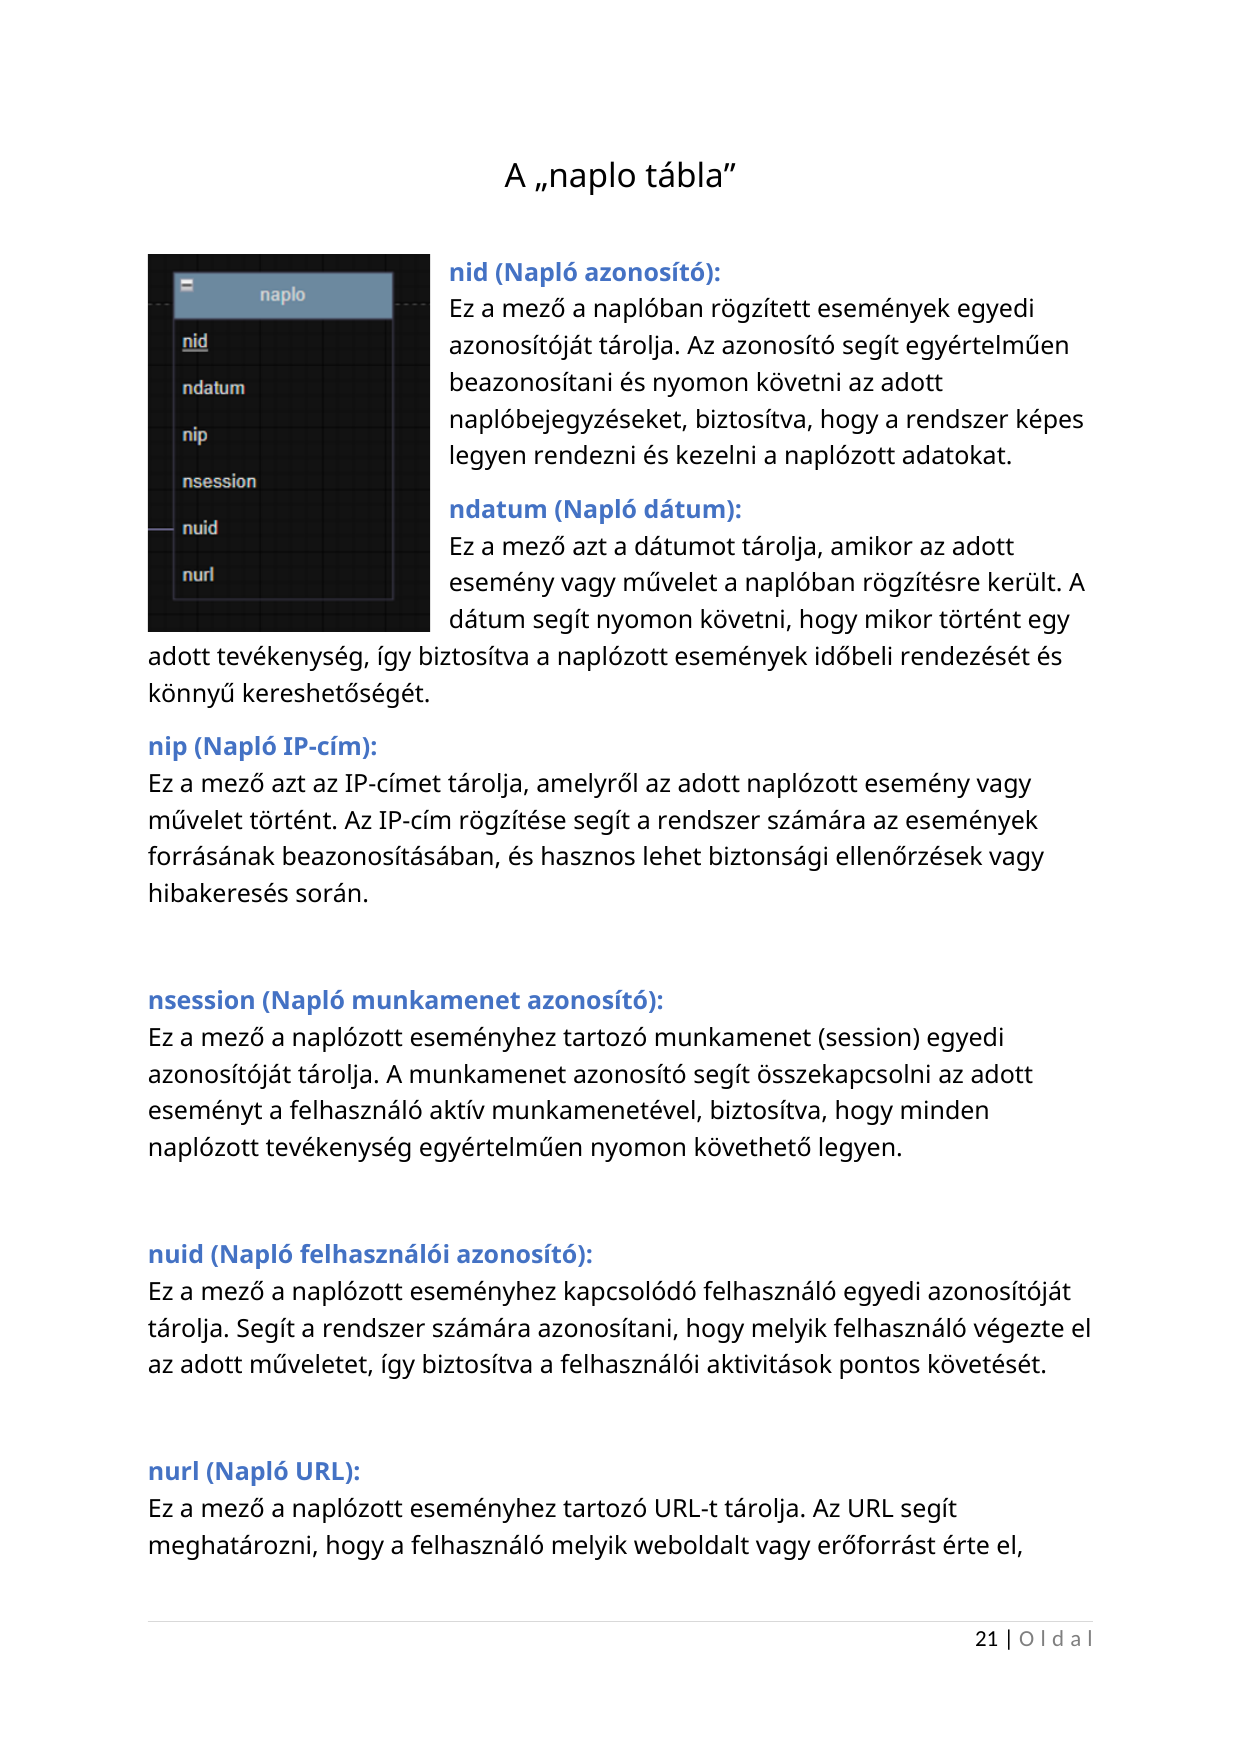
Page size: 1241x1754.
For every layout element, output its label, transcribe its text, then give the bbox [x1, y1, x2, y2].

text nid (Napló azonosító): Ez a mező a naplóban rögzített események egyedi azonosítóját tárolja. Az azonosító segít egyértelműen beazonosítani és nyomon követni az adott naplóbejegyzéseket, biztosítva, hogy a rendszer képes legyen rendezni és kezelni a naplózott adatokat. [431, 254, 1093, 472]
subtitle A „naplo tábla” [148, 152, 1093, 197]
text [148, 1454, 1093, 1561]
text ndatum (Napló dátum): Ez a mező azt a dátumot tárolja, amikor az adott esemény vagy művelet a naplóban rögzítésre került. A dátum segít nyomon követni, hogy mikor történt egy adott tevékenység, így biztosítva a naplózott események időbeli rendezését és könnyű kereshetőségét. [148, 491, 1093, 709]
picture [147, 254, 431, 632]
text nsession (Napló munkamenet azonosító): Ez a mező a naplózott eseményhez tartozó munkamenet (session) egyedi azonosítóját tárolja. A munkamenet azonosító segít összekapcsolni az adott eseményt a felhasználó aktív munkamenetével, biztosítva, hogy minden naplózott tevékenység egyértelműen nyomon követhető legyen. [148, 983, 1093, 1164]
text nip (Napló IP-cím): Ez a mező azt az IP-címet tárolja, amelyről az adott naplózott esemény vagy művelet történt. Az IP-cím rögzítése segít a rendszer számára az események forrásának beazonosításában, és hasznos lehet biztonsági ellenőrzések vagy hibakeresés során. [148, 729, 1093, 910]
text nuid (Napló felhasználói azonosító): Ez a mező a naplózott eseményhez kapcsolódó felhasználó egyedi azonosítóját tárolja. Segít a rendszer számára azonosítani, hogy melyik felhasználó végezte el az adott műveletet, így biztosítva a felhasználói aktivitások pontos követését. [148, 1237, 1093, 1381]
